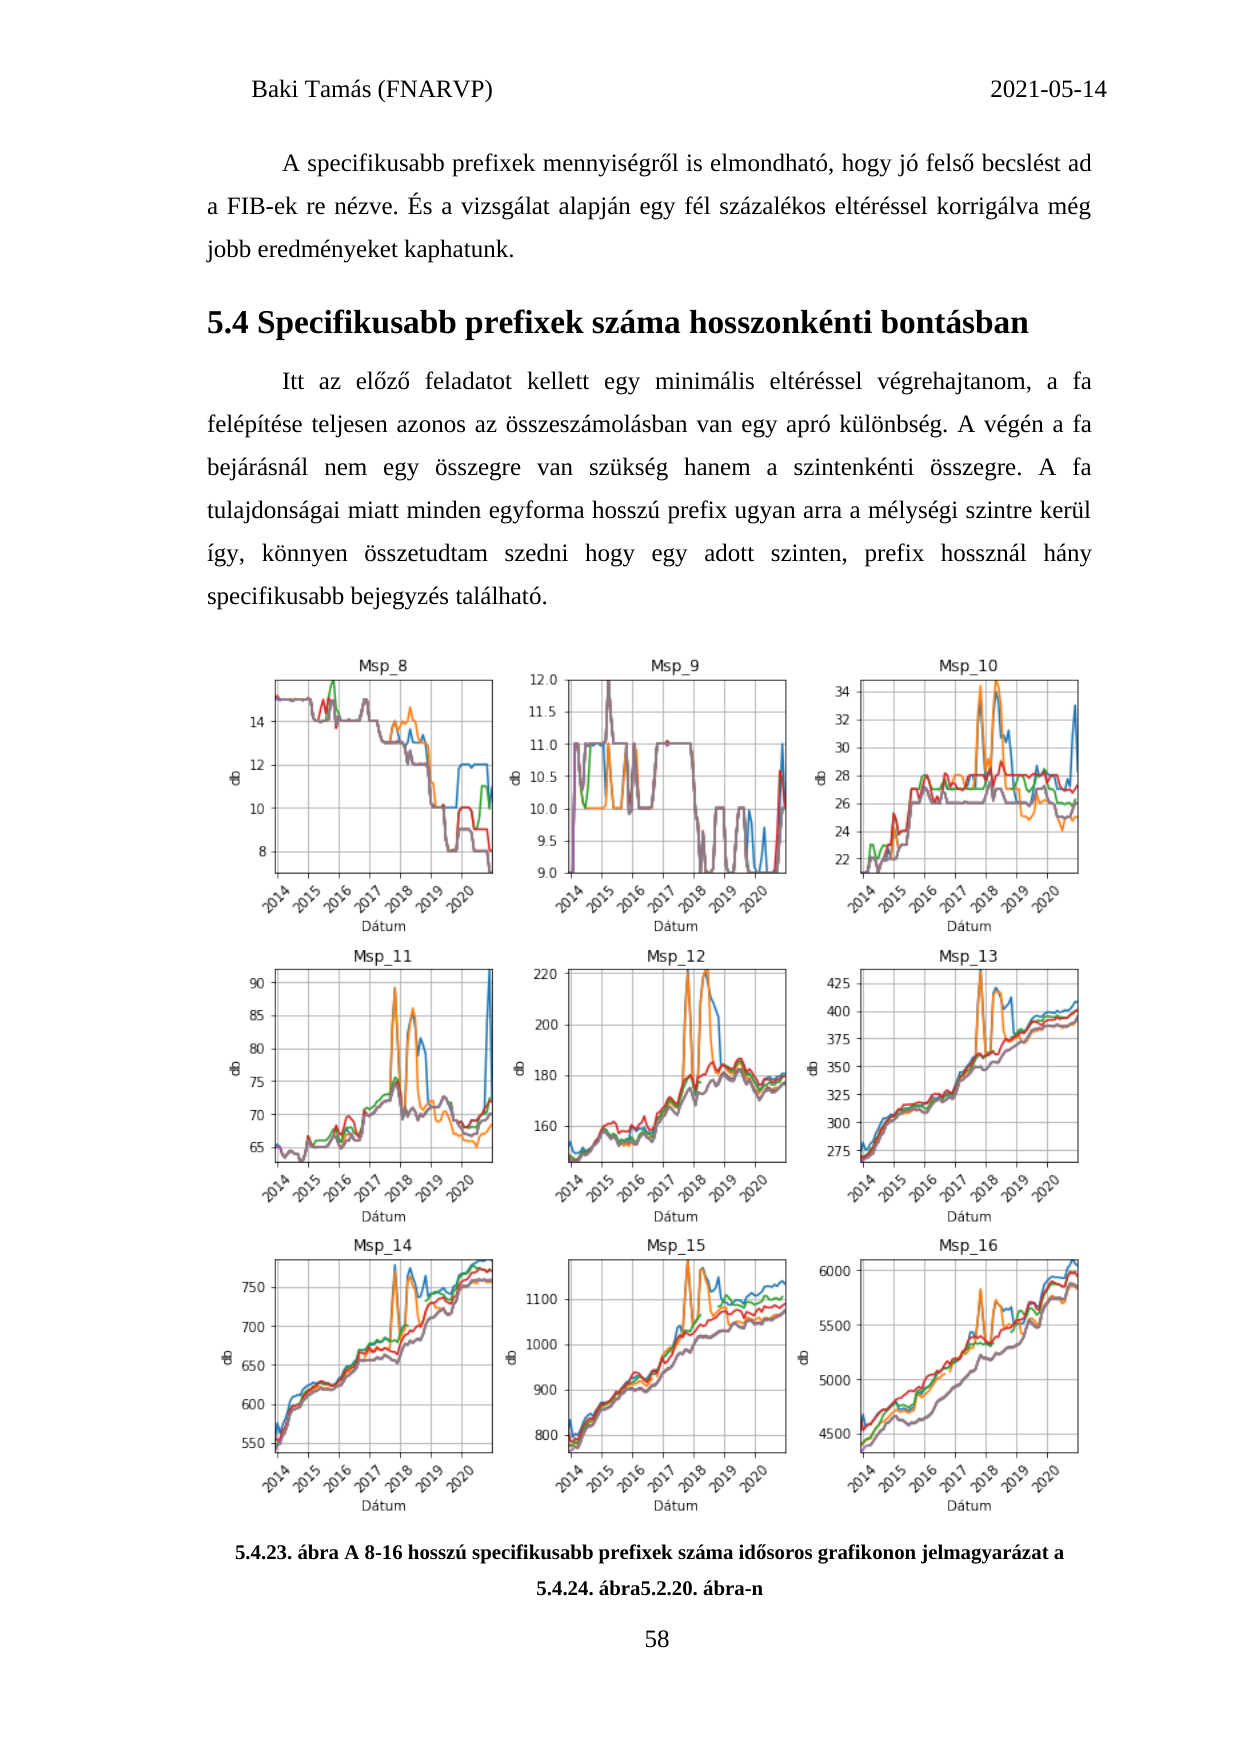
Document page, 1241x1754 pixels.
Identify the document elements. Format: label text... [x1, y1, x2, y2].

subtitle Specifikusabb prefixek száma hosszonkénti bontásban [207, 302, 1092, 340]
picture [212, 649, 1087, 1523]
text Itt az előző feladatot kellett egy minimális eltéréssel végrehajtanom, a fa felépítése teljesen azonos az összeszámolásban van egy apró különbség. A végén a fa bejárásnál nem egy összegre van szükség hanem a szintenkénti összegre. A fa tulajdonságai miatt minden egyforma hosszú prefix ugyan arra a mélységi szintre kerül így, könnyen összetudtam szedni hogy egy adott szinten, prefix hossznál hány specifikusabb bejegyzés található. [207, 366, 1092, 610]
text A specifikusabb prefixek mennyiségről is elmondható, hogy jó felső becslést ad a FIB-ek re nézve. És a vizsgálat alapján egy fél százalékos eltéréssel korrigálva még jobb eredményeket kaphatunk. [207, 148, 1092, 263]
